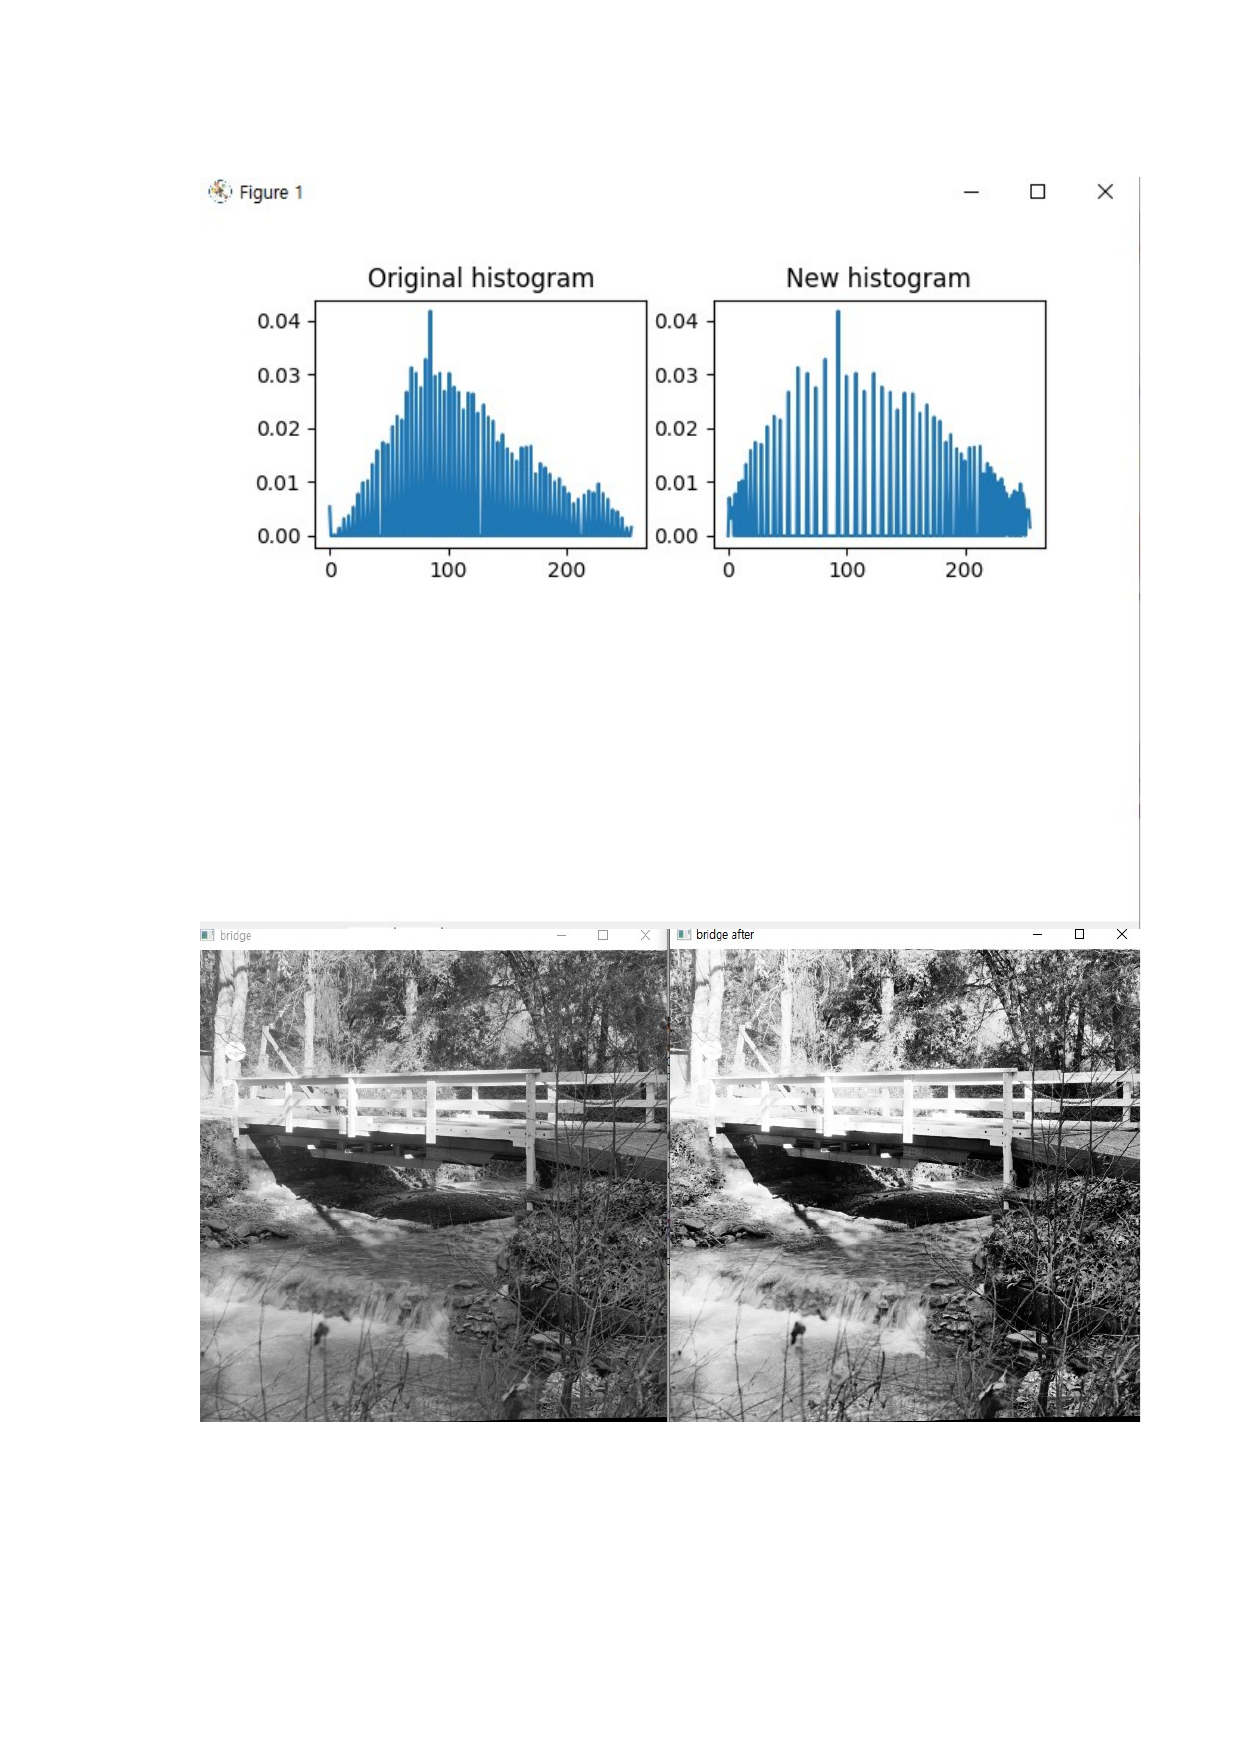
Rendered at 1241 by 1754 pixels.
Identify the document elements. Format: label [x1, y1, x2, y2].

picture [200, 177, 1141, 1422]
